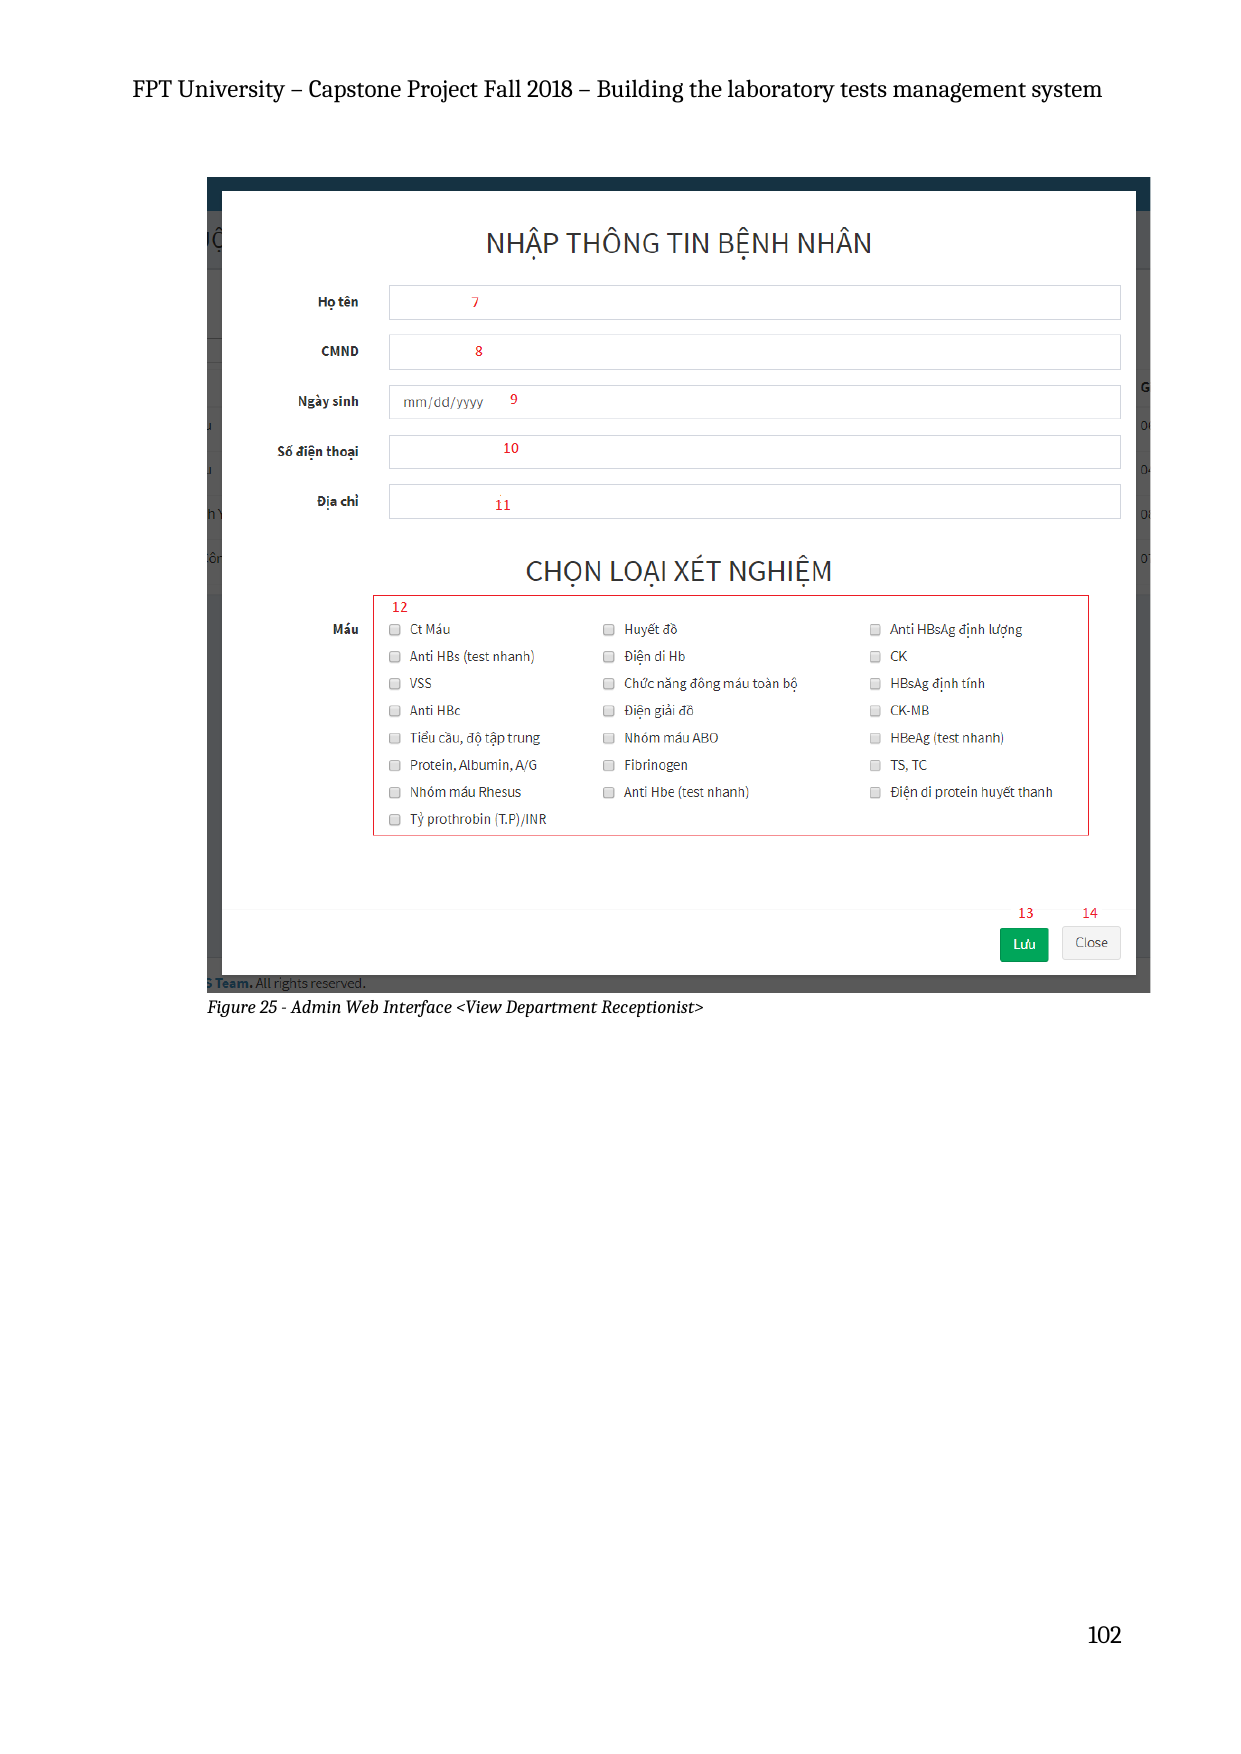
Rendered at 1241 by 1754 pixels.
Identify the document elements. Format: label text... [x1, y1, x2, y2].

picture [207, 177, 1151, 993]
text Figure 25 - Admin Web Interface <View Department Receptionist> [207, 996, 1122, 1018]
